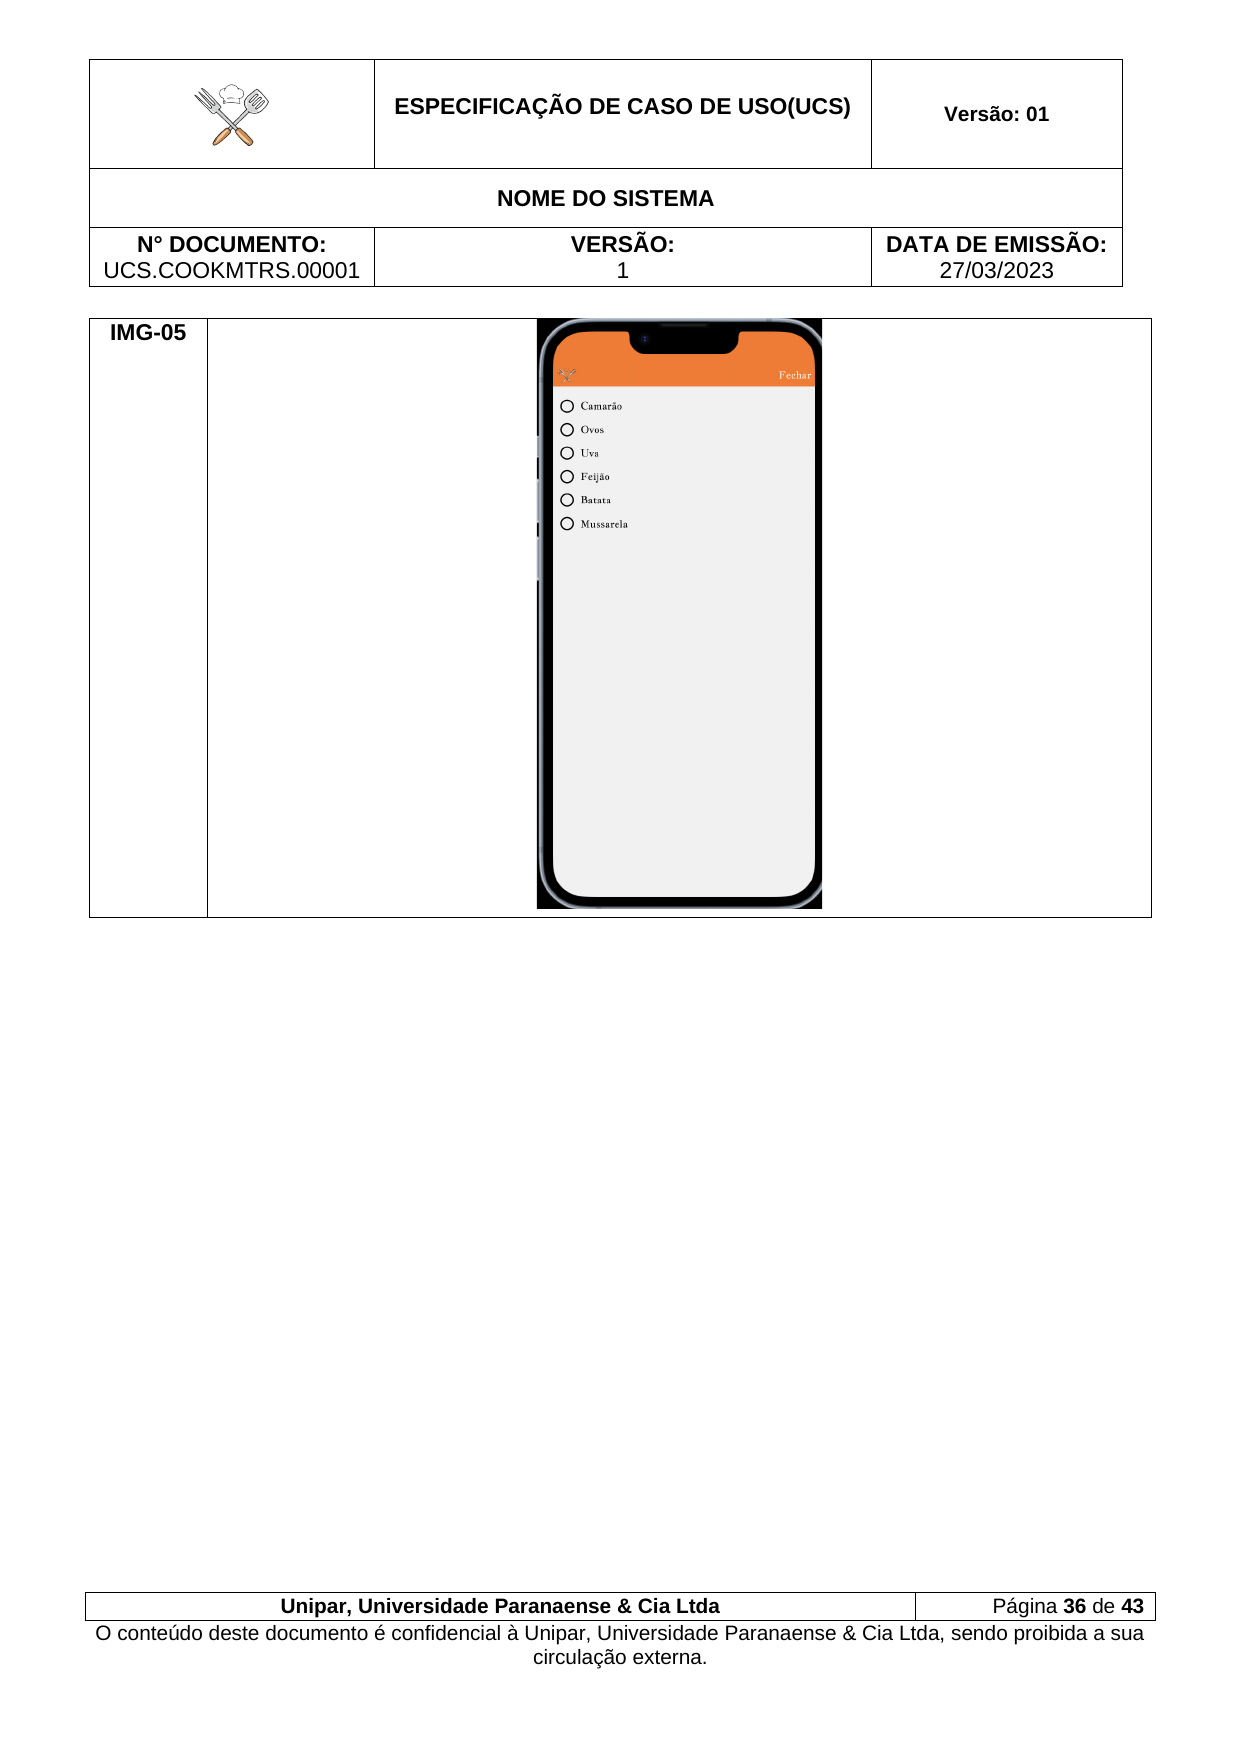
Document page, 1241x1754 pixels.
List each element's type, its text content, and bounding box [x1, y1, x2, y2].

table_cell [208, 319, 1151, 917]
picture [536, 318, 823, 909]
table_cell IMG-05 [90, 319, 207, 917]
picture [177, 60, 286, 168]
